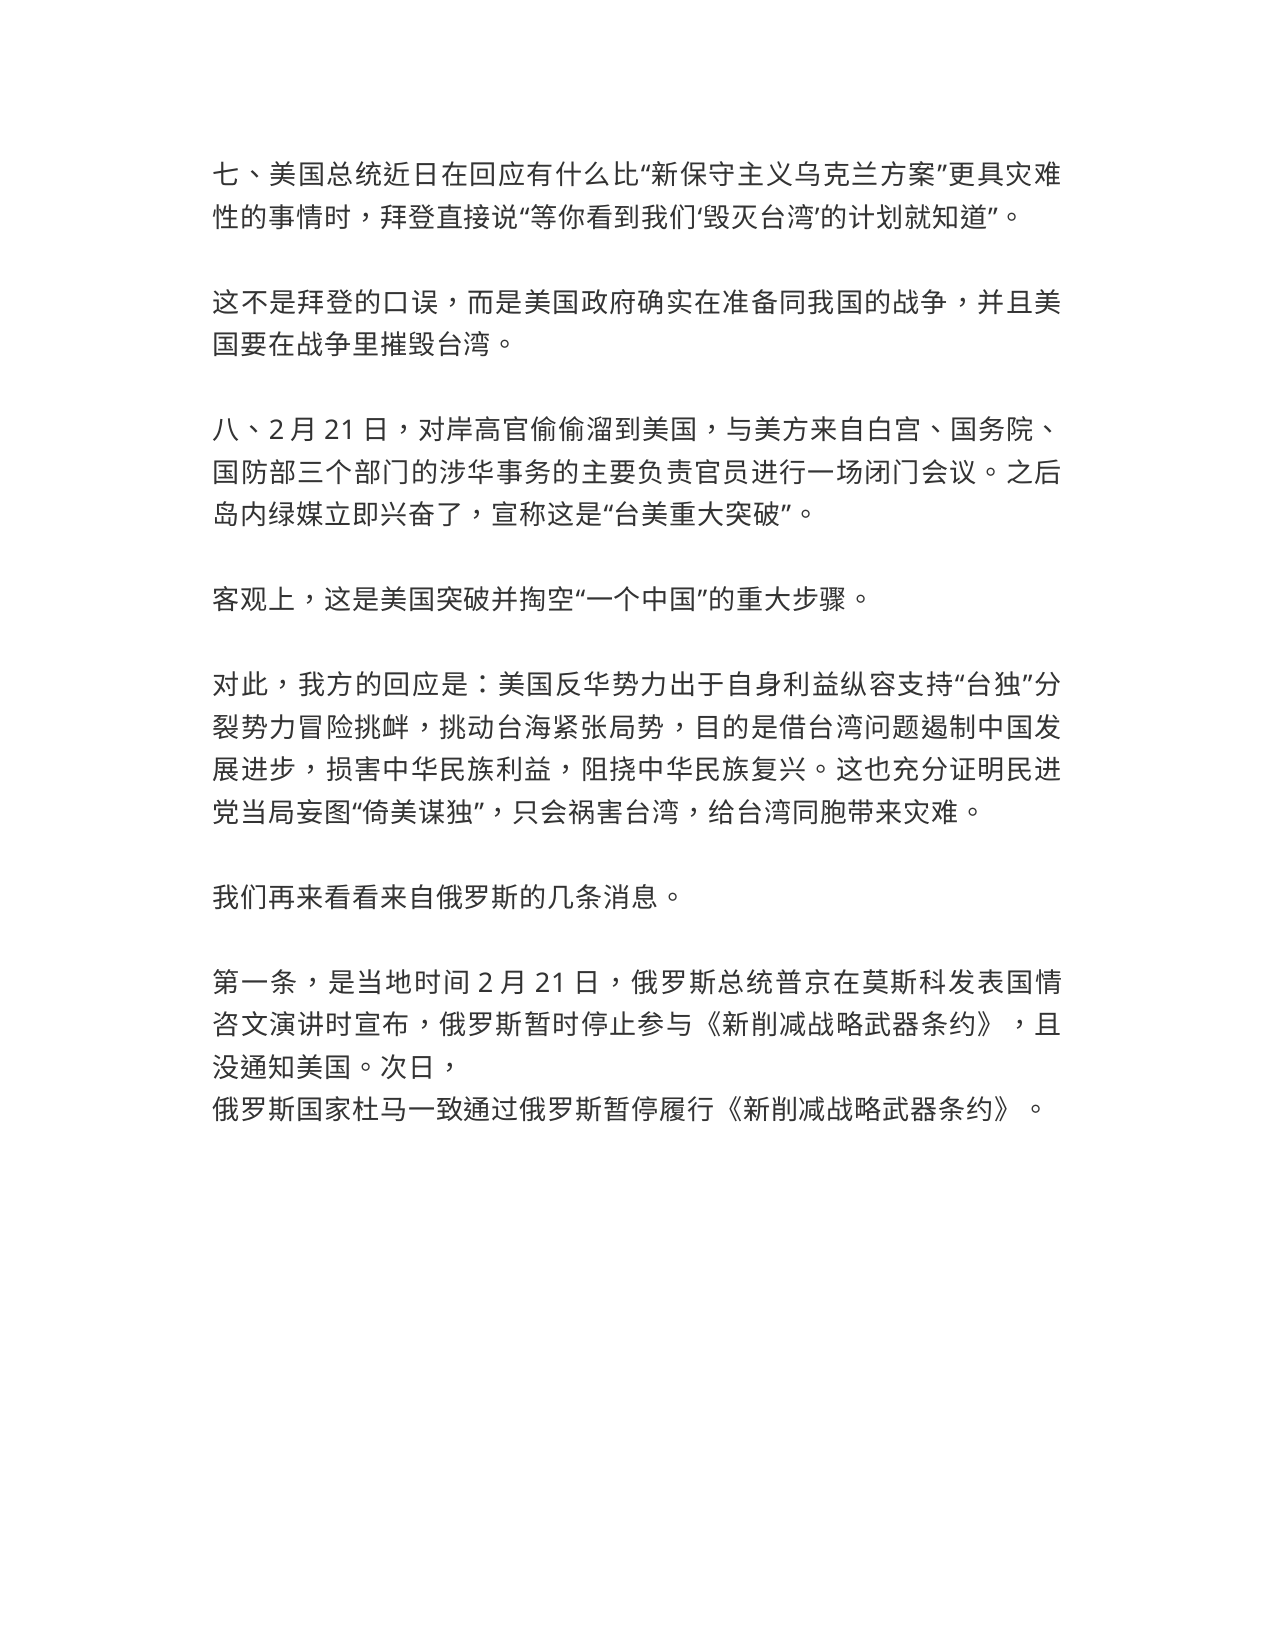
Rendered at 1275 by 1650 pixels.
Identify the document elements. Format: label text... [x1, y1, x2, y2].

text 八、2月21日，对岸高官偷偷溜到美国，与美方来自白宫、国务院、国防部三个部门的涉华事务的主要负责官员进行一场闭门会议。之后岛内绿媒立即兴奋了，宣称这是“台美重大突破”。 [212, 405, 1062, 532]
text 这不是拜登的口误，而是美国政府确实在准备同我国的战争，并且美国要在战争里摧毁台湾。 [212, 277, 1062, 362]
text 对此，我方的回应是：美国反华势力出于自身利益纵容支持“台独”分裂势力冒险挑衅，挑动台海紧张局势，目的是借台湾问题遏制中国发展进步，损害中华民族利益，阻挠中华民族复兴。这也充分证明民进党当局妄图“倚美谋独”，只会祸害台湾，给台湾同胞带来灾难。 [212, 660, 1062, 830]
text 俄罗斯国家杜马一致通过俄罗斯暂停履行《新削减战略武器条约》。 [212, 1085, 1062, 1127]
text 第一条，是当地时间2月21日，俄罗斯总统普京在莫斯科发表国情咨文演讲时宣布，俄罗斯暂时停止参与《新削减战略武器条约》，且没通知美国。次日， [212, 957, 1062, 1085]
text 我们再来看看来自俄罗斯的几条消息。 [212, 872, 1062, 915]
text 客观上，这是美国突破并掏空“一个中国”的重大步骤。 [212, 575, 1062, 617]
text 七、美国总统近日在回应有什么比“新保守主义乌克兰方案”更具灾难性的事情时，拜登直接说“等你看到我们‘毁灭台湾’的计划就知道”。 [212, 150, 1062, 235]
